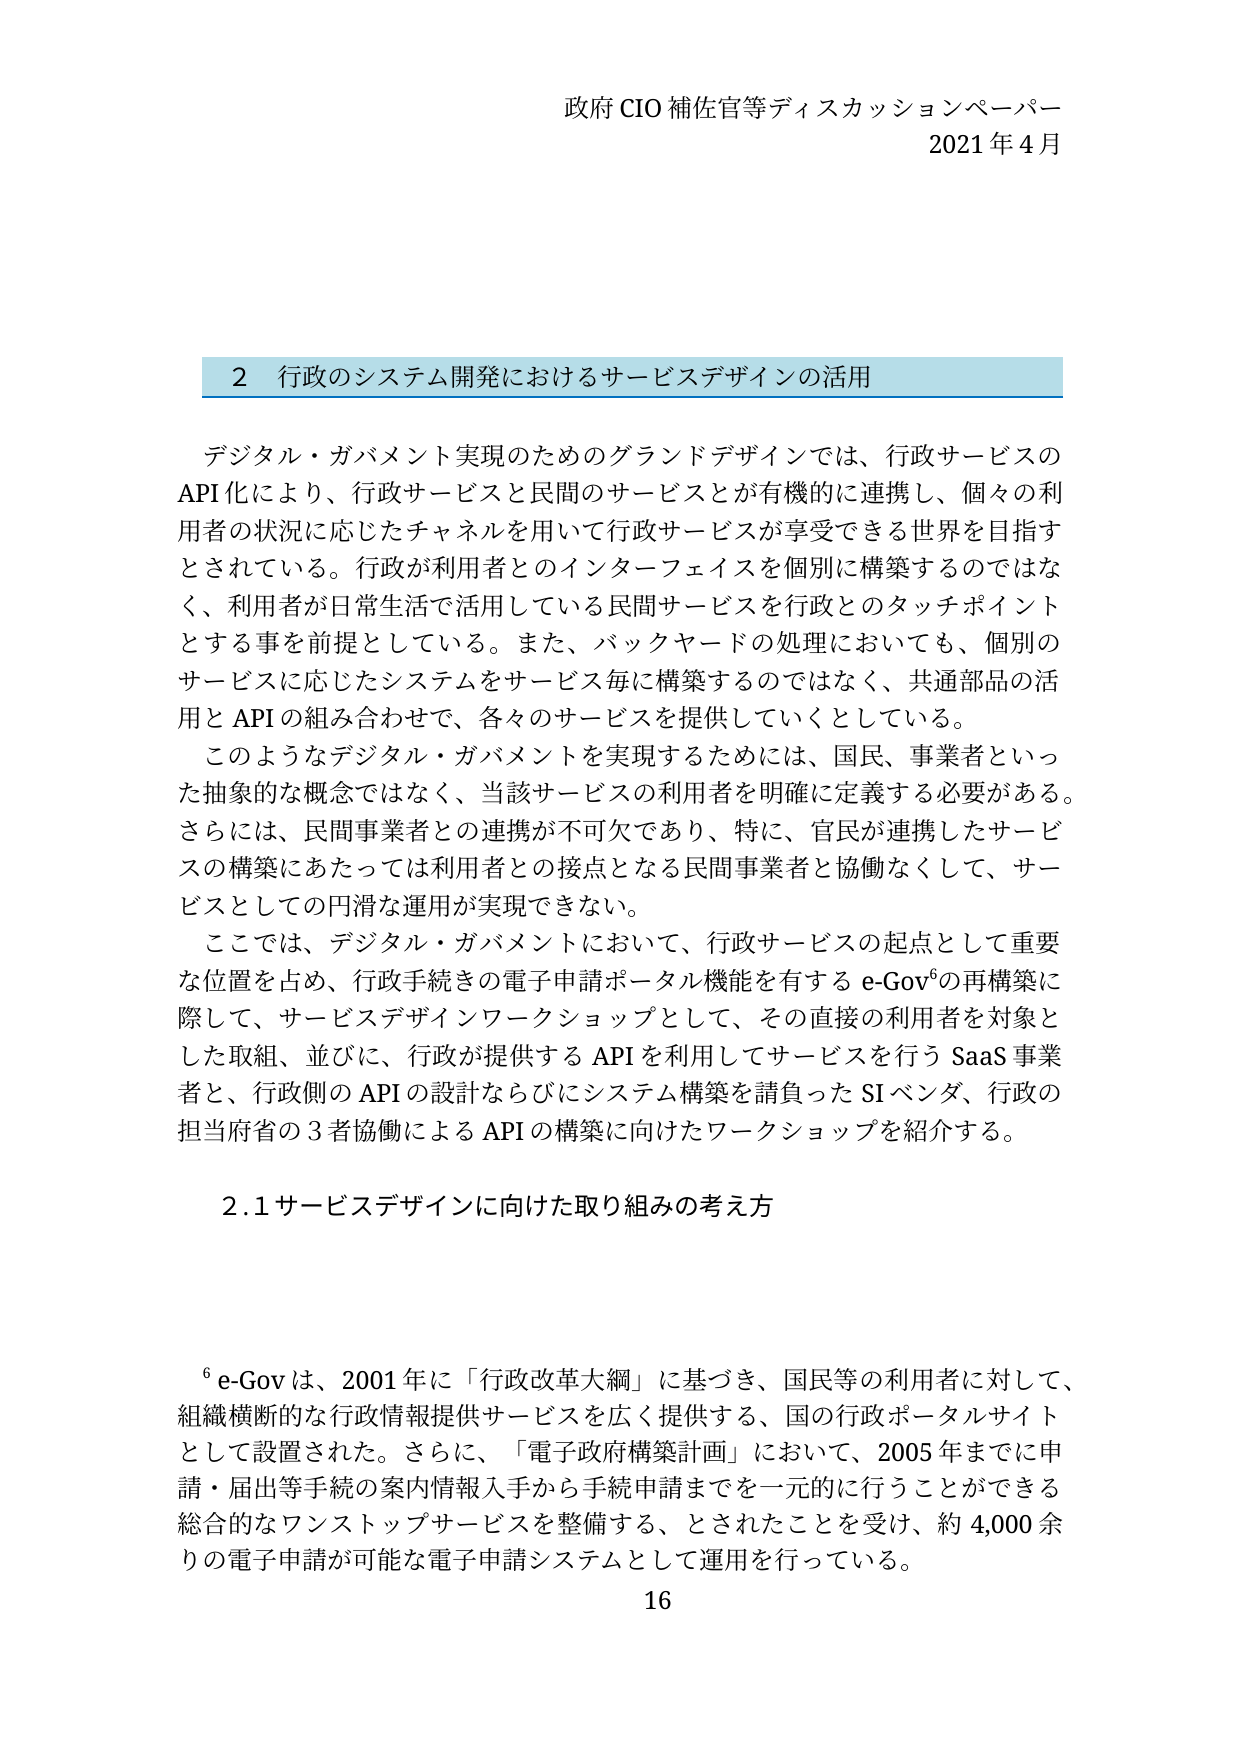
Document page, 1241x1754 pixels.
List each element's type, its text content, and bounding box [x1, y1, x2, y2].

subtitle サービスデザインに向けた取り組みの考え方 [217, 1186, 1063, 1223]
text このようなデジタル・ガバメントを実現するためには、国民、事業者といった抽象的な概念ではなく、当該サービスの利用者を明確に定義する必要がある。さらには、民間事業者との連携が不可欠であり、特に、官民が連携したサービスの構築にあたっては利用者との接点となる民間事業者と協働なくして、サービスとしての円滑な運用が実現できない。 [177, 736, 1063, 923]
text デジタル・ガバメント実現のためのグランドデザインでは、行政サービスのAPI化により、行政サービスと民間のサービスとが有機的に連携し、個々の利用者の状況に応じたチャネルを用いて行政サービスが享受できる世界を目指すとされている。行政が利用者とのインターフェイスを個別に構築するのではなく、利用者が日常生活で活用している民間サービスを行政とのタッチポイントとする事を前提としている。また、バックヤードの処理においても、個別のサービスに応じたシステムをサービス毎に構築するのではなく、共通部品の活用とAPIの組み合わせで、各々のサービスを提供していくとしている。 [177, 436, 1063, 736]
text ここでは、デジタル・ガバメントにおいて、行政サービスの起点として重要な位置を占め、行政手続きの電子申請ポータル機能を有するe-Govの再構築に際して、サービスデザインワークショップとして、その直接の利用者を対象とした取組、並びに、行政が提供するAPIを利用してサービスを行うSaaS事業者と、行政側のAPIの設計ならびにシステム構築を請負ったSIベンダ、行政の担当府省の３者協働によるAPIの構築に向けたワークショップを紹介する。 [177, 923, 1063, 1148]
subtitle 行政のシステム開発におけるサービスデザインの活用 [202, 357, 1063, 396]
